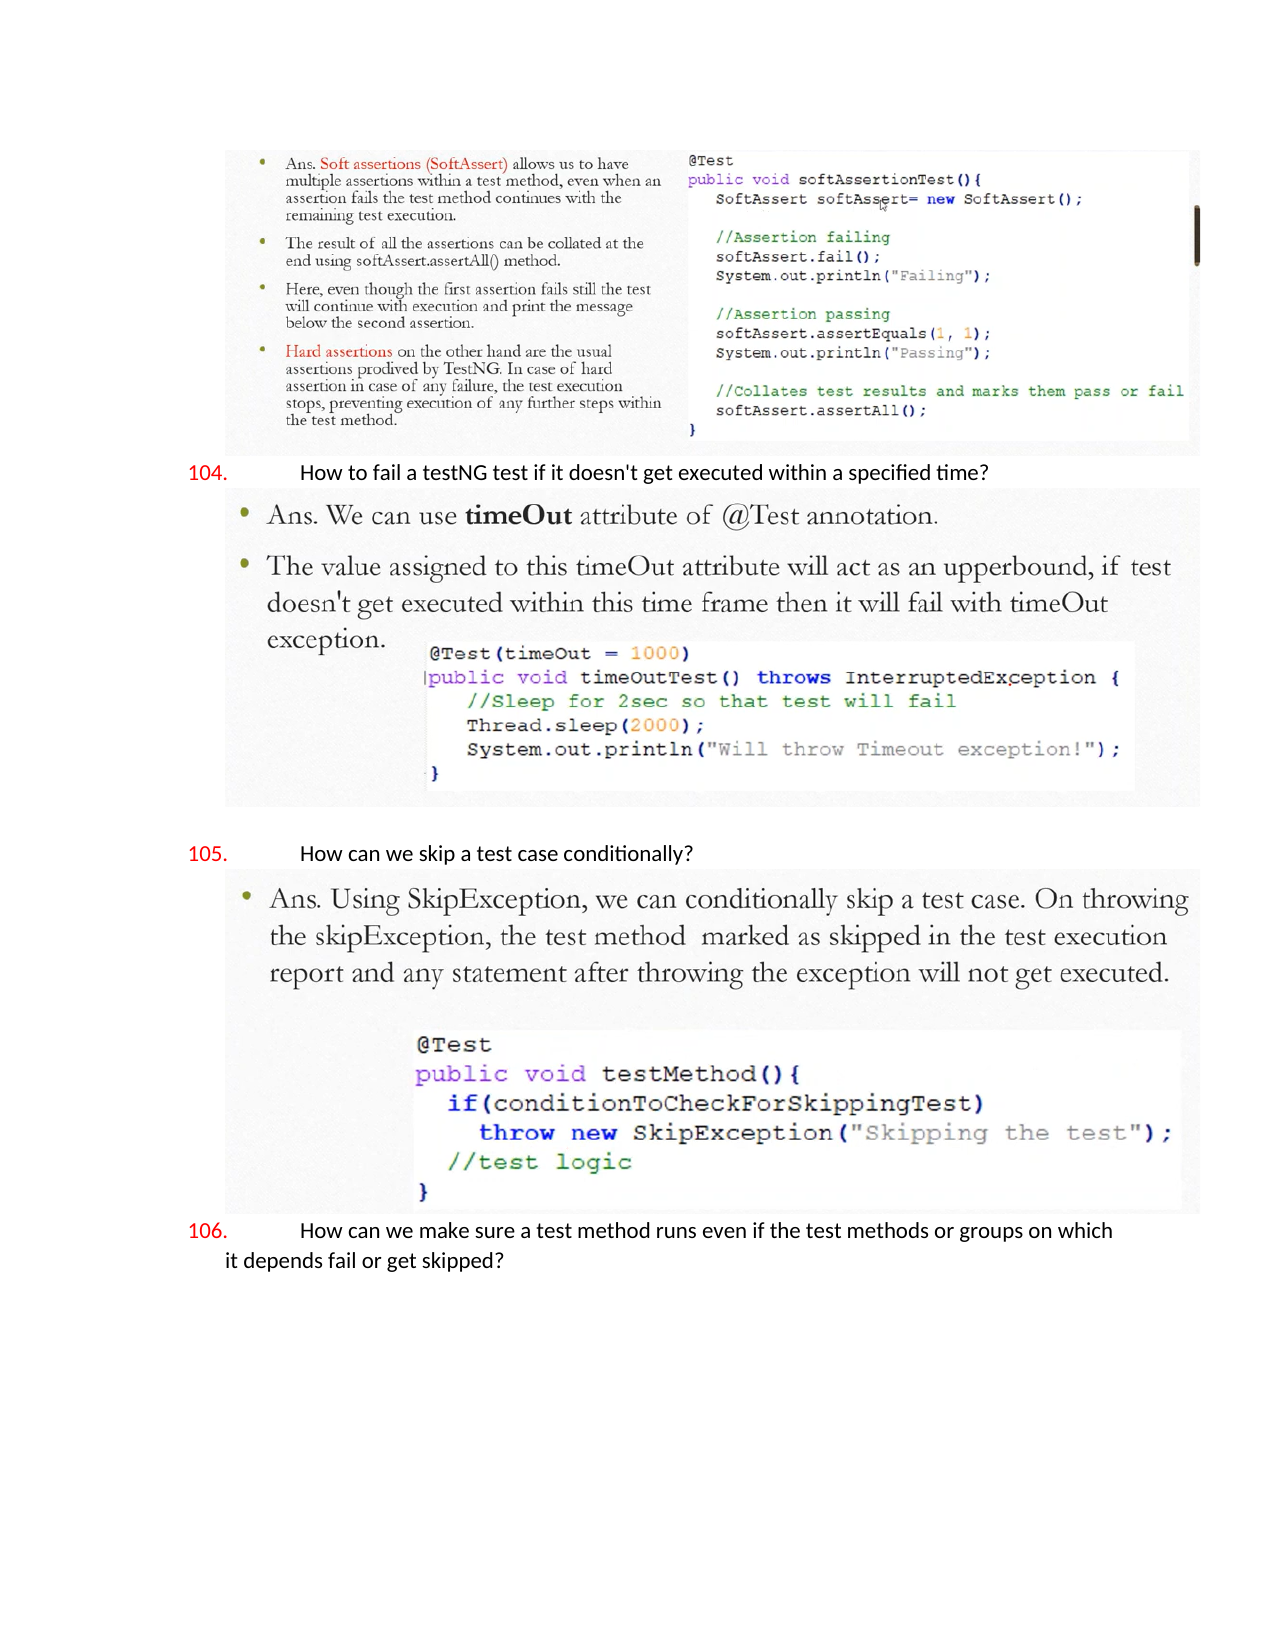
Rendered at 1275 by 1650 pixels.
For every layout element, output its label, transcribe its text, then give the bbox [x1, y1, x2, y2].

list How can we make sure a test method runs even if the test methods or groups on which it depends fail or get skipped? [187, 1216, 1125, 1274]
list How can we skip a test case conditionally? [187, 839, 1125, 867]
picture [225, 488, 1200, 807]
picture [225, 150, 1200, 456]
list How to fail a testNG test if it doesn't get executed within a specified time? [187, 458, 1125, 486]
picture [225, 869, 1200, 1214]
